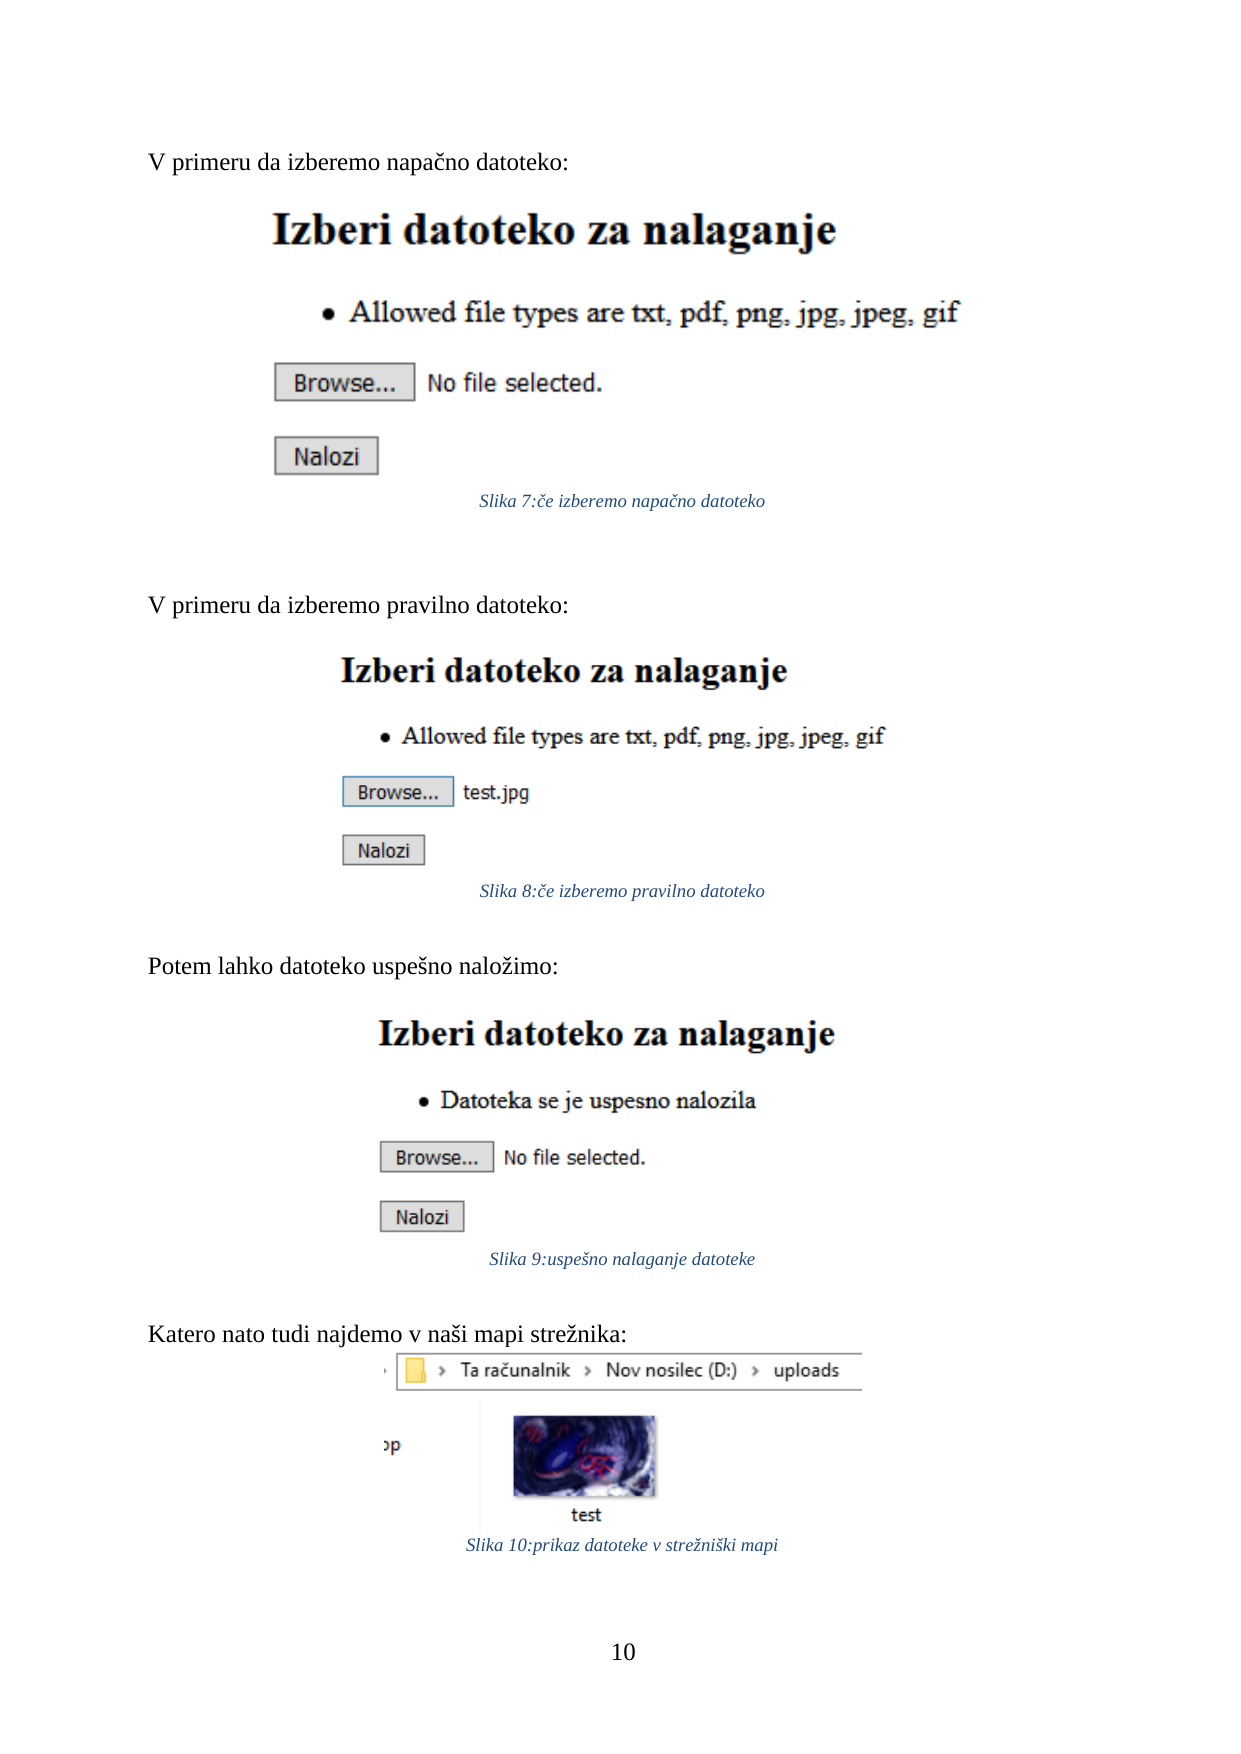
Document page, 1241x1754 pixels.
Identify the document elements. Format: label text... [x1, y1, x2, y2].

text V primeru da izberemo pravilno datoteko: [148, 590, 1098, 619]
text Slika :uspešno nalaganje datoteke [148, 1248, 1098, 1269]
picture [269, 204, 977, 491]
picture [374, 1008, 872, 1248]
text Katero nato tudi najdemo v naši mapi strežnika: [148, 1319, 1098, 1348]
text Potem lahko datoteko uspešno naložimo: [148, 951, 1098, 980]
text Slika :če izberemo pravilno datoteko [148, 880, 1098, 902]
picture [335, 647, 911, 881]
text V primeru da izberemo napačno datoteko: [148, 147, 1098, 176]
text Slika :če izberemo napačno datoteko [148, 490, 1098, 512]
picture [384, 1347, 863, 1534]
text Slika :prikaz datoteke v strežniški mapi [148, 1534, 1098, 1555]
